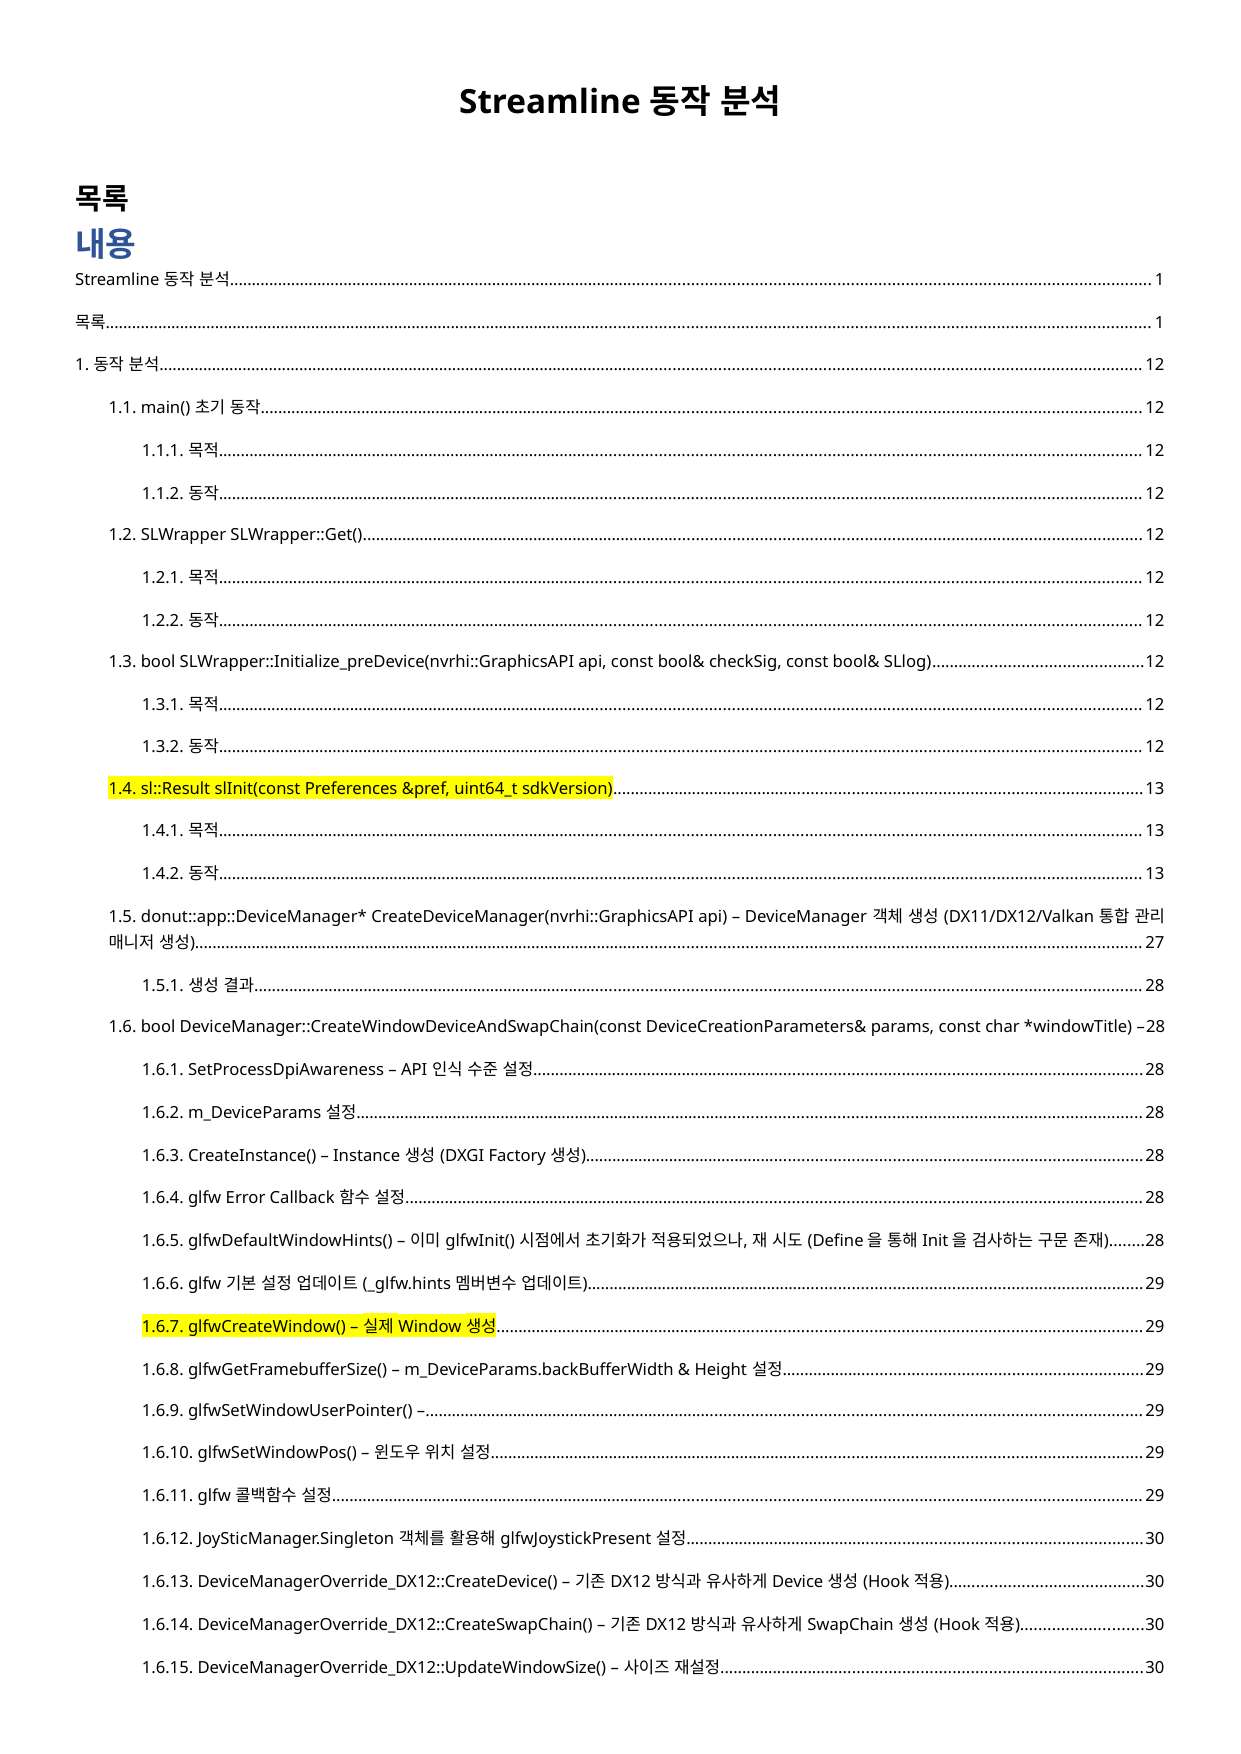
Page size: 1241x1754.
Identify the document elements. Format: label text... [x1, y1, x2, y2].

subtitle 목록 [75, 175, 1165, 218]
title Streamline 동작 분석 [75, 75, 1165, 123]
